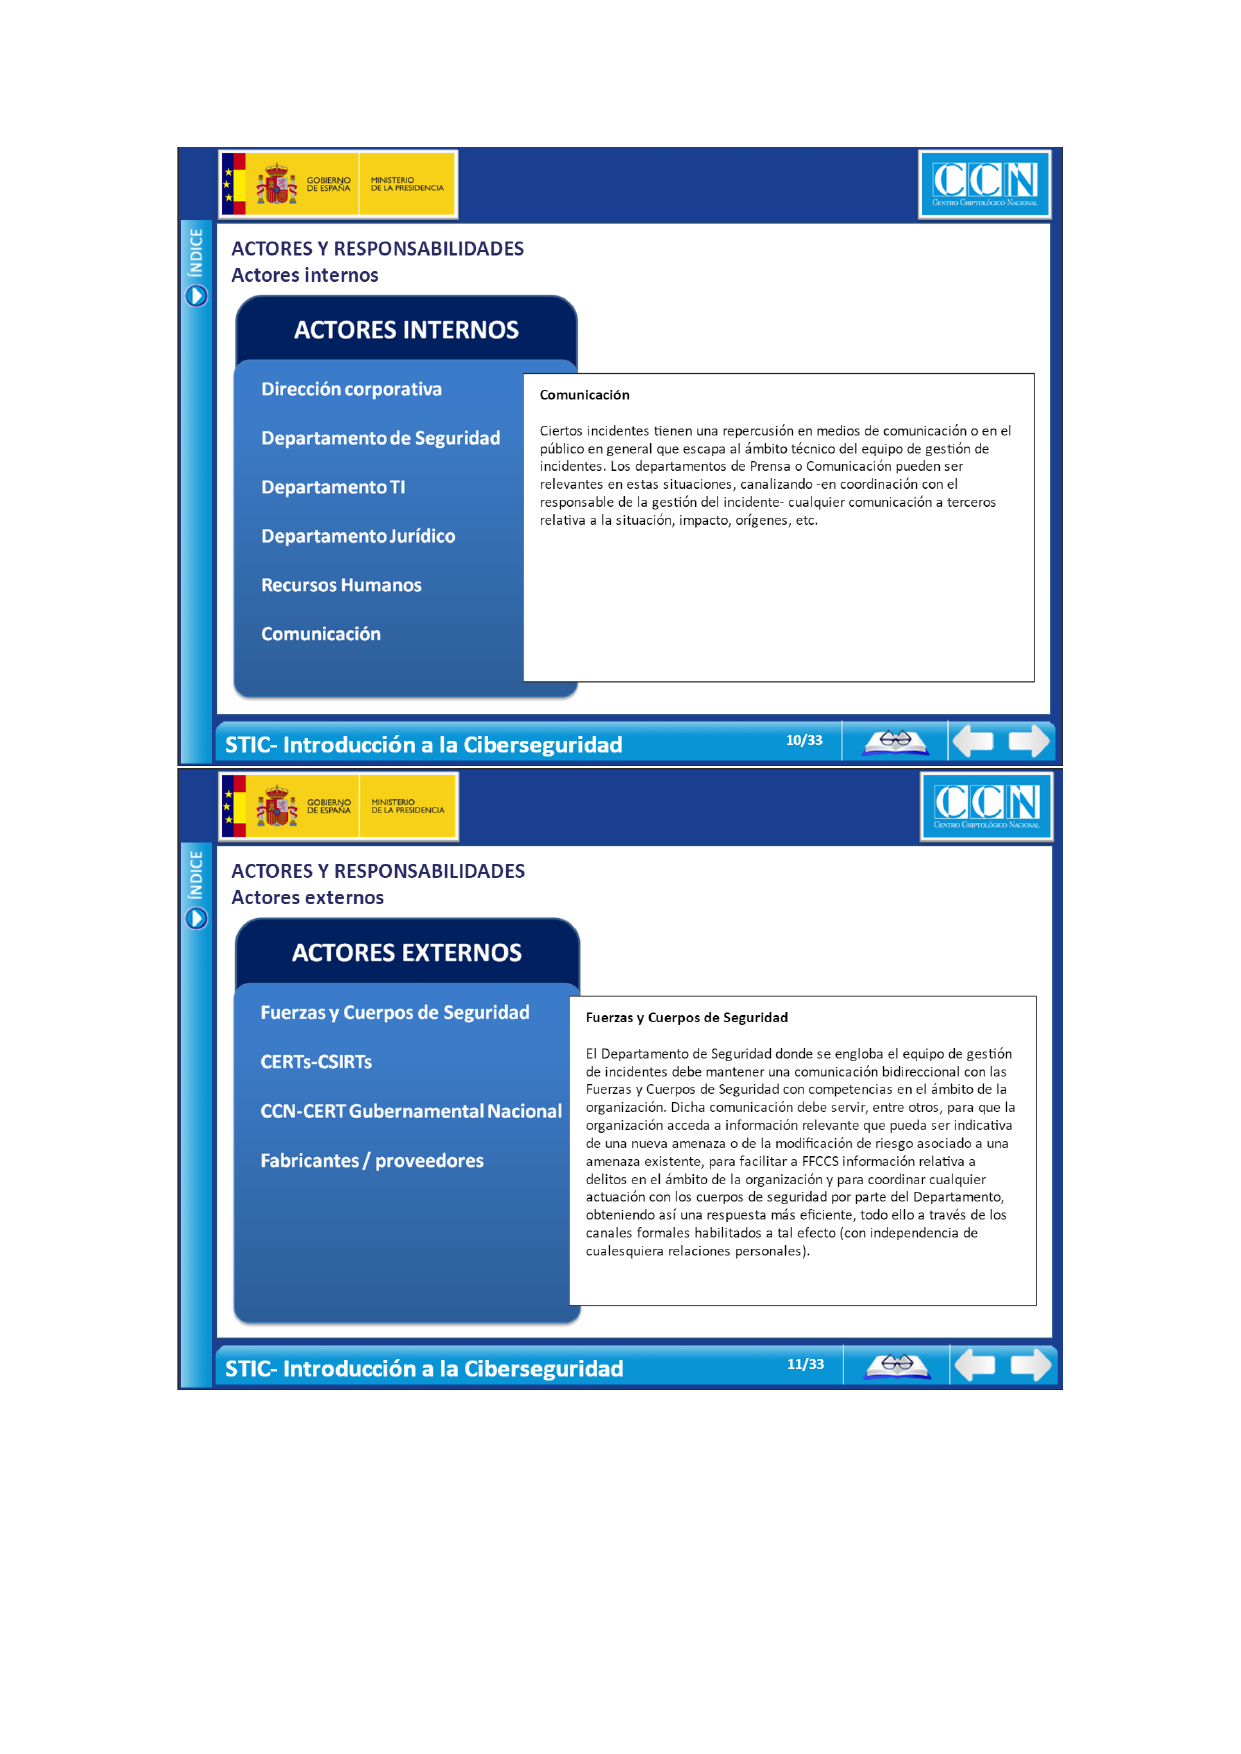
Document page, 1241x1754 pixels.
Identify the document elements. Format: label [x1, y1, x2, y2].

picture [177, 147, 1063, 766]
picture [177, 768, 1063, 1390]
